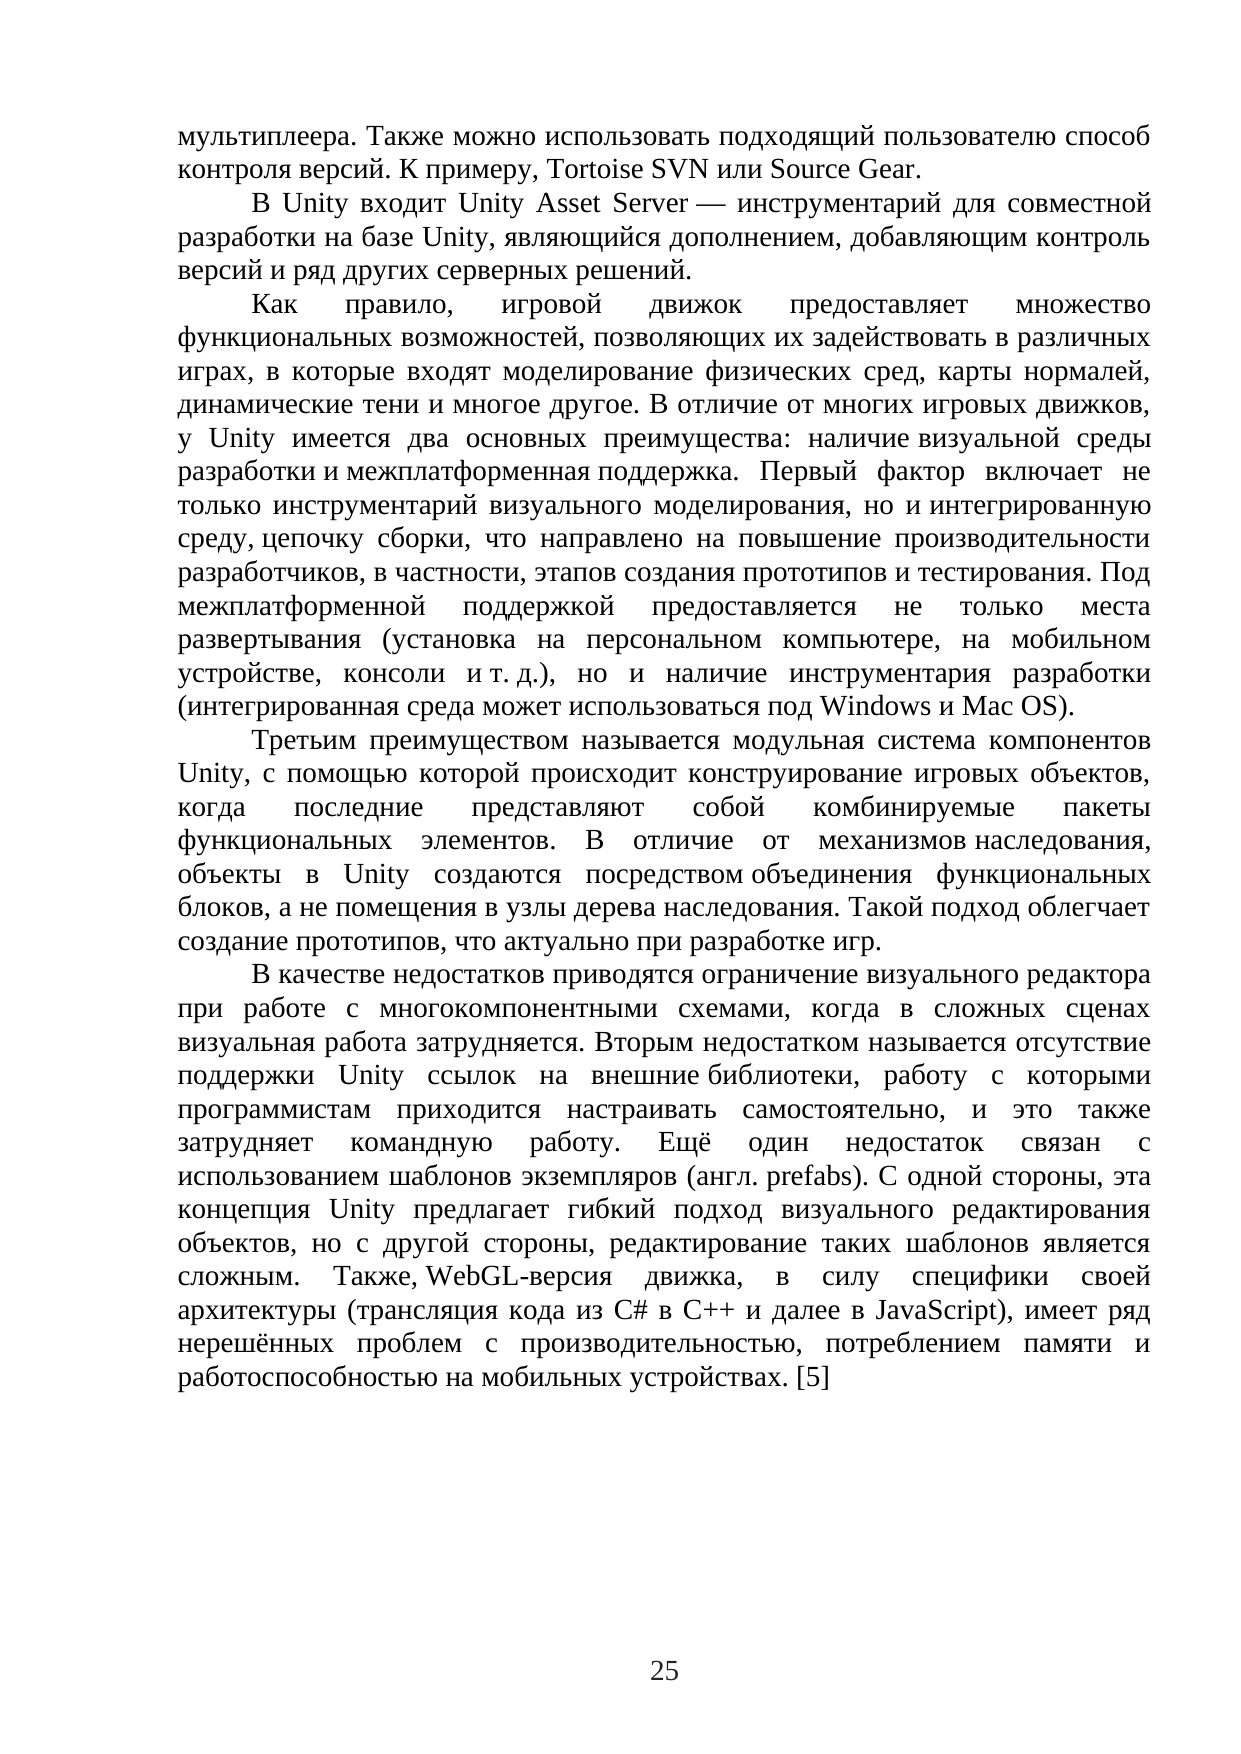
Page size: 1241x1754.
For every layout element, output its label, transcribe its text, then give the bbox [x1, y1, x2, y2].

text Третьим преимуществом называется модульная система компонентов Unity, с помощью которой происходит конструирование игровых объектов, когда последние представляют собой комбинируемые пакеты функциональных элементов. В отличие от механизмов наследования, объекты в Unity создаются посредством объединения функциональных блоков, а не помещения в узлы дерева наследования. Такой подход облегчает создание прототипов, что актуально при разработке игр. [177, 722, 1152, 957]
text Как правило, игровой движок предоставляет множество функциональных возможностей, позволяющих их задействовать в различных играх, в которые входят моделирование физических сред, карты нормалей, динамические тени и многое другое. В отличие от многих игровых движков, у Unity имеется два основных преимущества: наличие визуальной среды разработки и межплатформенная поддержка. Первый фактор включает не только инструментарий визуального моделирования, но и интегрированную среду, цепочку сборки, что направлено на повышение производительности разработчиков, в частности, этапов создания прототипов и тестирования. Под межплатформенной поддержкой предоставляется не только места развертывания (установка на персональном компьютере, на мобильном устройстве, консоли и т. д.), но и наличие инструментария разработки (интегрированная среда может использоваться под Windows и Mac OS). [177, 286, 1152, 722]
text В Unity входит Unity Asset Server — инструментарий для совместной разработки на базе Unity, являющийся дополнением, добавляющим контроль версий и ряд других серверных решений. [177, 185, 1152, 286]
text В качестве недостатков приводятся ограничение визуального редактора при работе с многокомпонентными схемами, когда в сложных сценах визуальная работа затрудняется. Вторым недостатком называется отсутствие поддержки Unity ссылок на внешние библиотеки, работу с которыми программистам приходится настраивать самостоятельно, и это также затрудняет командную работу. Ещё один недостаток связан с использованием шаблонов экземпляров (англ. prefabs). С одной стороны, эта концепция Unity предлагает гибкий подход визуального редактирования объектов, но с другой стороны, редактирование таких шаблонов является сложным. Также, WebGL-версия движка, в силу специфики своей архитектуры (трансляция кода из C# в С++ и далее в JavaScript), имеет ряд нерешённых проблем с производительностью, потреблением памяти и работоспособностью на мобильных устройствах. [5] [177, 957, 1152, 1393]
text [177, 118, 1152, 185]
